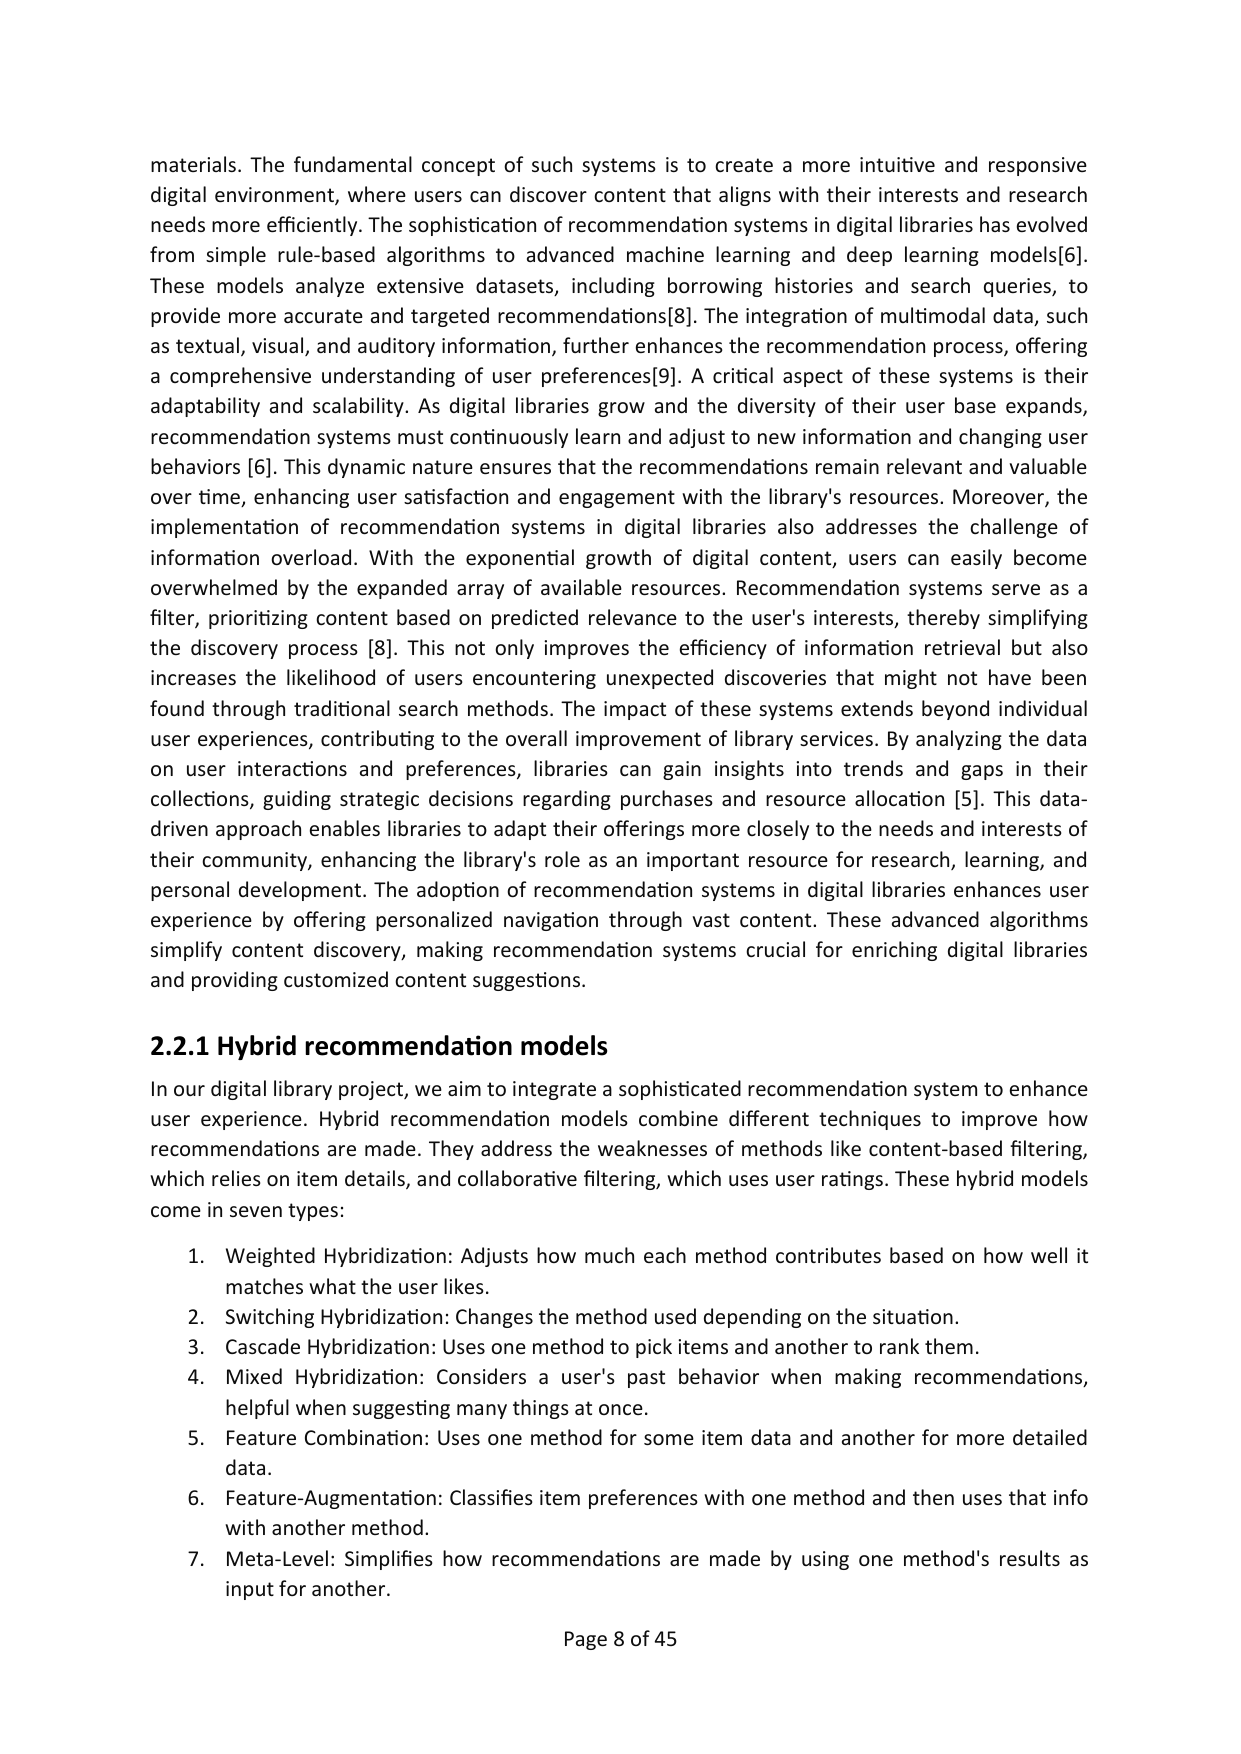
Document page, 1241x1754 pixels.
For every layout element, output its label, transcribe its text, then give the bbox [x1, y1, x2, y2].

list Meta-Level: Simplifies how recommendations are made by using one method's results as input for another. [187, 1544, 1090, 1602]
list Feature-Augmentation: Classifies item preferences with one method and then uses that info with another method. [187, 1483, 1090, 1541]
list Cascade Hybridization: Uses one method to pick items and another to rank them. [187, 1332, 1090, 1360]
list Mixed Hybridization: Considers a user's past behavior when making recommendations, helpful when suggesting many things at once. [187, 1362, 1090, 1421]
list Switching Hybridization: Changes the method used depending on the situation. [187, 1302, 1090, 1330]
list Weighted Hybridization: Adjusts how much each method contributes based on how well it matches what the user likes. [187, 1242, 1090, 1300]
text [150, 150, 1090, 994]
text In our digital library project, we aim to integrate a sophisticated recommendation system to enhance user experience. Hybrid recommendation models combine different techniques to improve how recommendations are made. They address the weaknesses of methods like content-based filtering, which relies on item details, and collaborative filtering, which uses user ratings. These hybrid models come in seven types: [150, 1074, 1090, 1223]
subtitle 2.2.1 Hybrid recommendation models [150, 1027, 1090, 1063]
list Feature Combination: Uses one method for some item data and another for more detailed data. [187, 1423, 1090, 1481]
